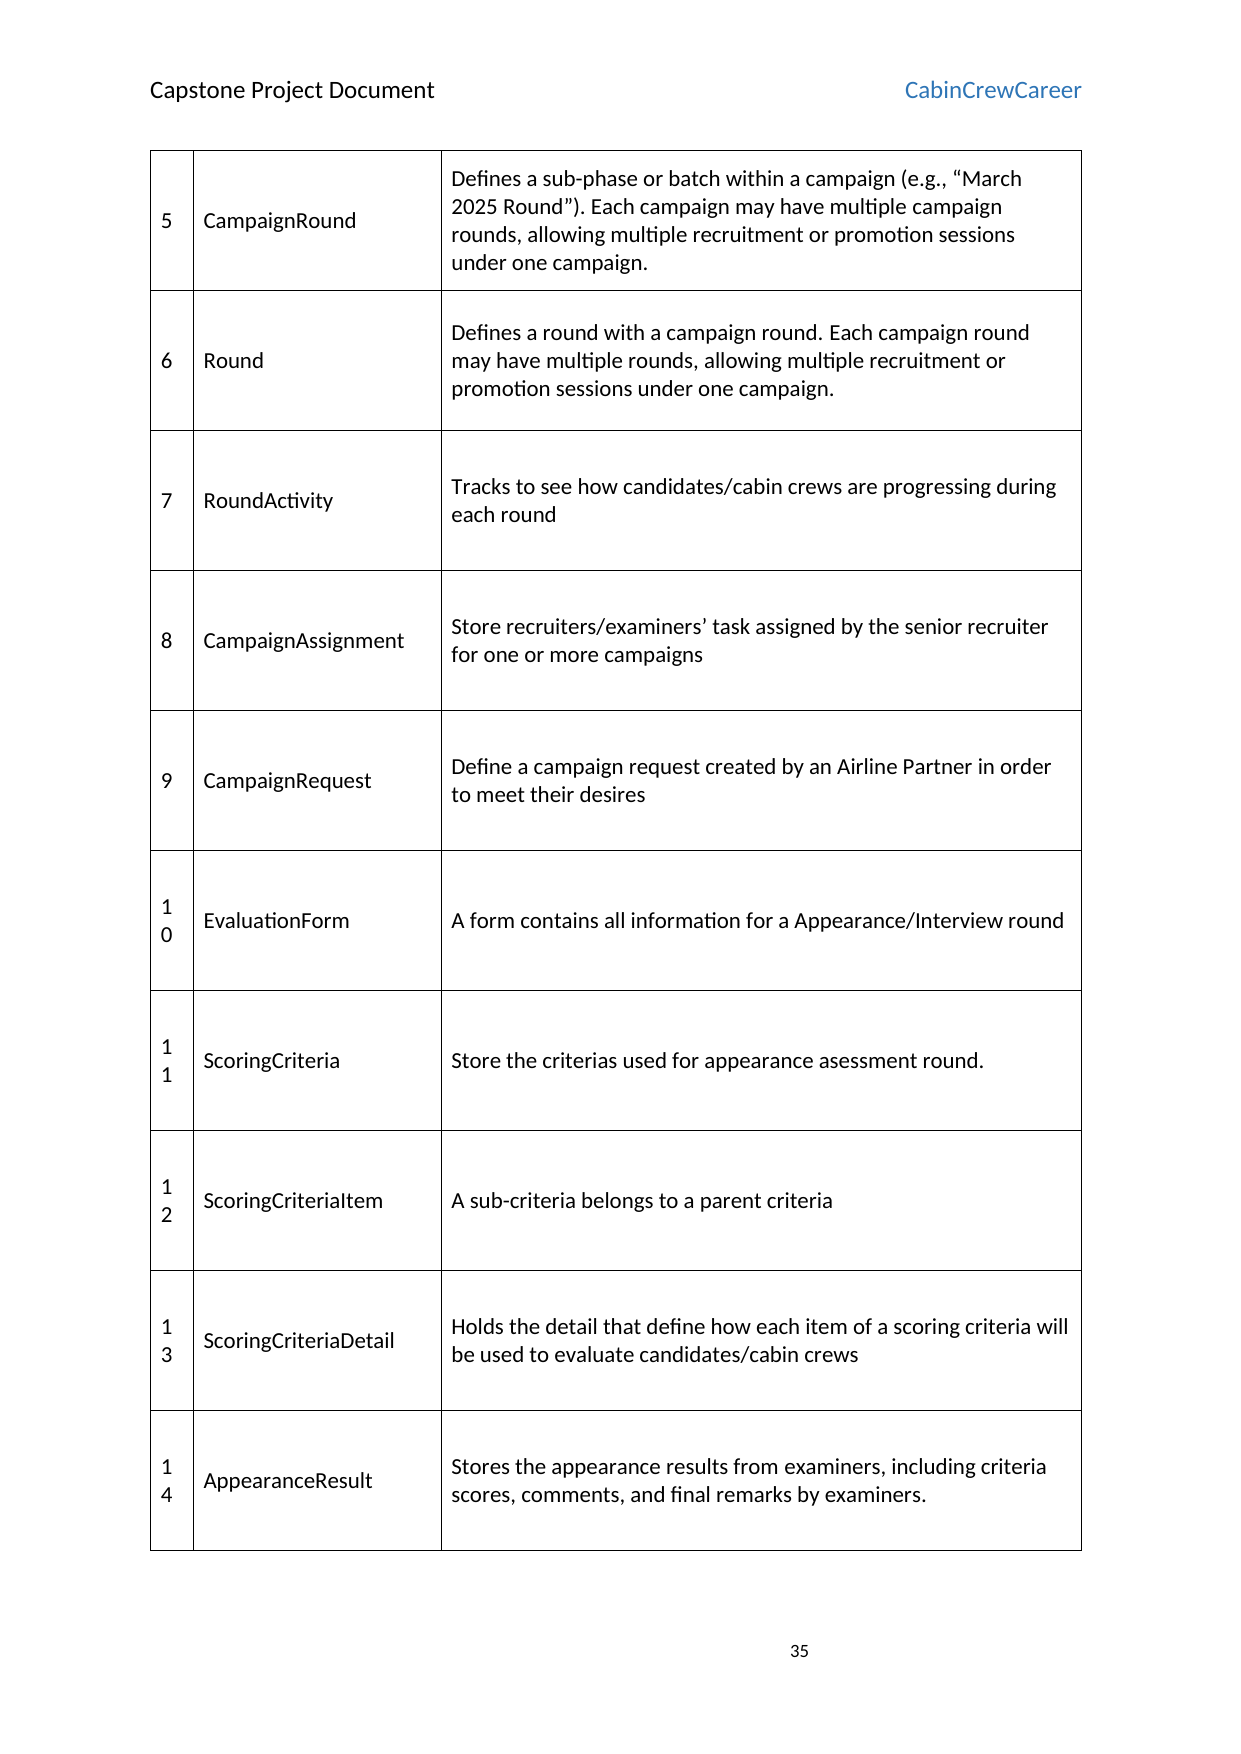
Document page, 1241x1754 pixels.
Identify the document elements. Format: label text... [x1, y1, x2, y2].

table_cell CampaignRequest [194, 711, 441, 850]
table_cell AppearanceResult [194, 1411, 441, 1550]
table_cell A sub-criteria belongs to a parent criteria [442, 1131, 1081, 1270]
table_cell 8 [151, 571, 193, 710]
table_cell 14 [151, 1411, 193, 1550]
table_cell Defines a sub-phase or batch within a campaign (e.g., “March 2025 Round”). Each campaign may have multiple campaign rounds, allowing multiple recruitment or promotion sessions under one campaign. [442, 151, 1081, 290]
table_cell 9 [151, 711, 193, 850]
table_cell CampaignAssignment [194, 571, 441, 710]
table_cell 6 [151, 291, 193, 430]
table_cell CampaignRound [194, 151, 441, 290]
table_cell Stores the appearance results from examiners, including criteria scores, comments, and final remarks by examiners. [442, 1411, 1081, 1550]
table_cell 5 [151, 151, 193, 290]
table_cell 13 [151, 1271, 193, 1410]
table_cell ScoringCriteria [194, 991, 441, 1130]
table_cell A form contains all information for a Appearance/Interview round [442, 851, 1081, 990]
table_cell 7 [151, 431, 193, 570]
table_cell Tracks to see how candidates/cabin crews are progressing during each round [442, 431, 1081, 570]
table_cell Round [194, 291, 441, 430]
table_cell 11 [151, 991, 193, 1130]
table_cell 10 [151, 851, 193, 990]
table_cell EvaluationForm [194, 851, 441, 990]
table_cell Store the criterias used for appearance asessment round. [442, 991, 1081, 1130]
table_cell ScoringCriteriaDetail [194, 1271, 441, 1410]
table_cell Define a campaign request created by an Airline Partner in order to meet their desires [442, 711, 1081, 850]
table_cell Store recruiters/examiners’ task assigned by the senior recruiter for one or more campaigns [442, 571, 1081, 710]
table_cell RoundActivity [194, 431, 441, 570]
table_cell Holds the detail that define how each item of a scoring criteria will be used to evaluate candidates/cabin crews [442, 1271, 1081, 1410]
table_cell Defines a round with a campaign round. Each campaign round may have multiple rounds, allowing multiple recruitment or promotion sessions under one campaign. [442, 291, 1081, 430]
table_cell 12 [151, 1131, 193, 1270]
table_cell ScoringCriteriaItem [194, 1131, 441, 1270]
